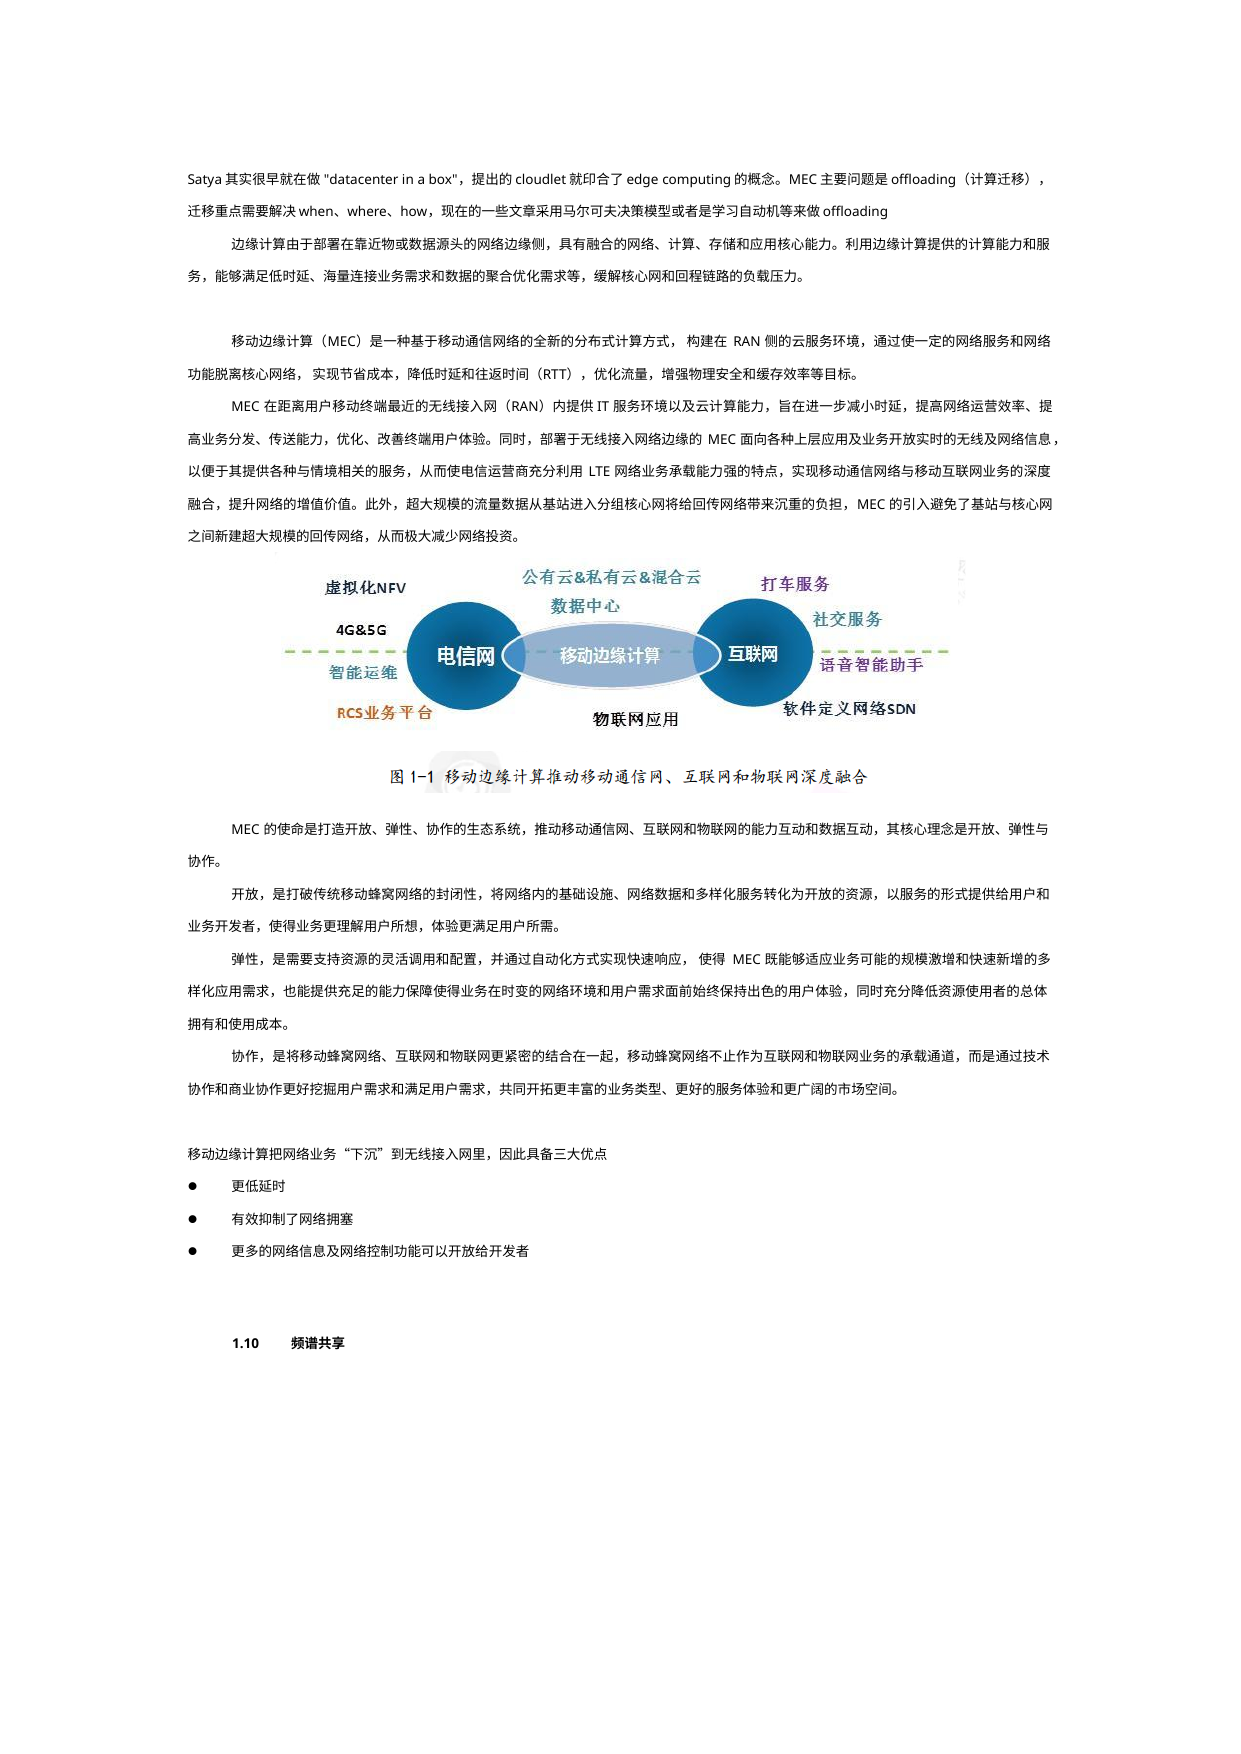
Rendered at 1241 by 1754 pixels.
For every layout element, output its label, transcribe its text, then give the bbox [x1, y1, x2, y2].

text MEC 的使命是打造开放、弹性、协作的生态系统，推动移动通信网、互联网和物联网的能力互动和数据互动，其核心理念是开放、弹性与协作。 [187, 812, 1053, 877]
text 协作，是将移动蜂窝网络、互联网和物联网更紧密的结合在一起，移动蜂窝网络不止作为互联网和物联网业务的承载通道，而是通过技术协作和商业协作更好挖掘用户需求和满足用户需求，共同开拓更丰富的业务类型、更好的服务体验和更广阔的市场空间。 [187, 1039, 1053, 1104]
list 有效抑制了网络拥塞 [187, 1202, 1053, 1234]
picture [274, 552, 966, 793]
list 更低延时 [187, 1169, 1053, 1202]
text 移动边缘计算把网络业务“下沉”到无线接入网里，因此具备三大优点 [187, 1137, 1053, 1169]
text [187, 162, 1053, 227]
text MEC 在距离用户移动终端最近的无线接入网（RAN）内提供 IT 服务环境以及云计算能力，旨在进一步减小时延，提高网络运营效率、提高业务分发、传送能力，优化、改善终端用户体验。同时，部署于无线接入网络边缘的 MEC 面向各种上层应用及业务开放实时的无线及网络信息，以便于其提供各种与情境相关的服务，从而使电信运营商充分利用 LTE 网络业务承载能力强的特点，实现移动通信网络与移动互联网业务的深度融合，提升网络的增值价值。此外，超大规模的流量数据从基站进入分组核心网将给回传网络带来沉重的负担，MEC 的引入避免了基站与核心网之间新建超大规模的回传网络，从而极大减少网络投资。 [187, 389, 1053, 552]
text 移动边缘计算（MEC）是一种基于移动通信网络的全新的分布式计算方式， 构建在 RAN 侧的云服务环境，通过使一定的网络服务和网络功能脱离核心网络， 实现节省成本，降低时延和往返时间（RTT），优化流量，增强物理安全和缓存效率等目标。 [187, 324, 1053, 389]
subtitle 频谱共享 [232, 1327, 1053, 1359]
text 开放，是打破传统移动蜂窝网络的封闭性，将网络内的基础设施、网络数据和多样化服务转化为开放的资源，以服务的形式提供给用户和业务开发者，使得业务更理解用户所想，体验更满足用户所需。 [187, 877, 1053, 942]
list 更多的网络信息及网络控制功能可以开放给开发者 [187, 1234, 1053, 1267]
text 弹性，是需要支持资源的灵活调用和配置，并通过自动化方式实现快速响应， 使得 MEC 既能够适应业务可能的规模激增和快速新增的多样化应用需求，也能提供充足的能力保障使得业务在时变的网络环境和用户需求面前始终保持出色的用户体验，同时充分降低资源使用者的总体拥有和使用成本。 [187, 942, 1053, 1039]
text 边缘计算由于部署在靠近物或数据源头的网络边缘侧，具有融合的网络、计算、存储和应用核心能力。利用边缘计算提供的计算能力和服务，能够满足低时延、海量连接业务需求和数据的聚合优化需求等，缓解核心网和回程链路的负载压力。 [187, 227, 1053, 292]
